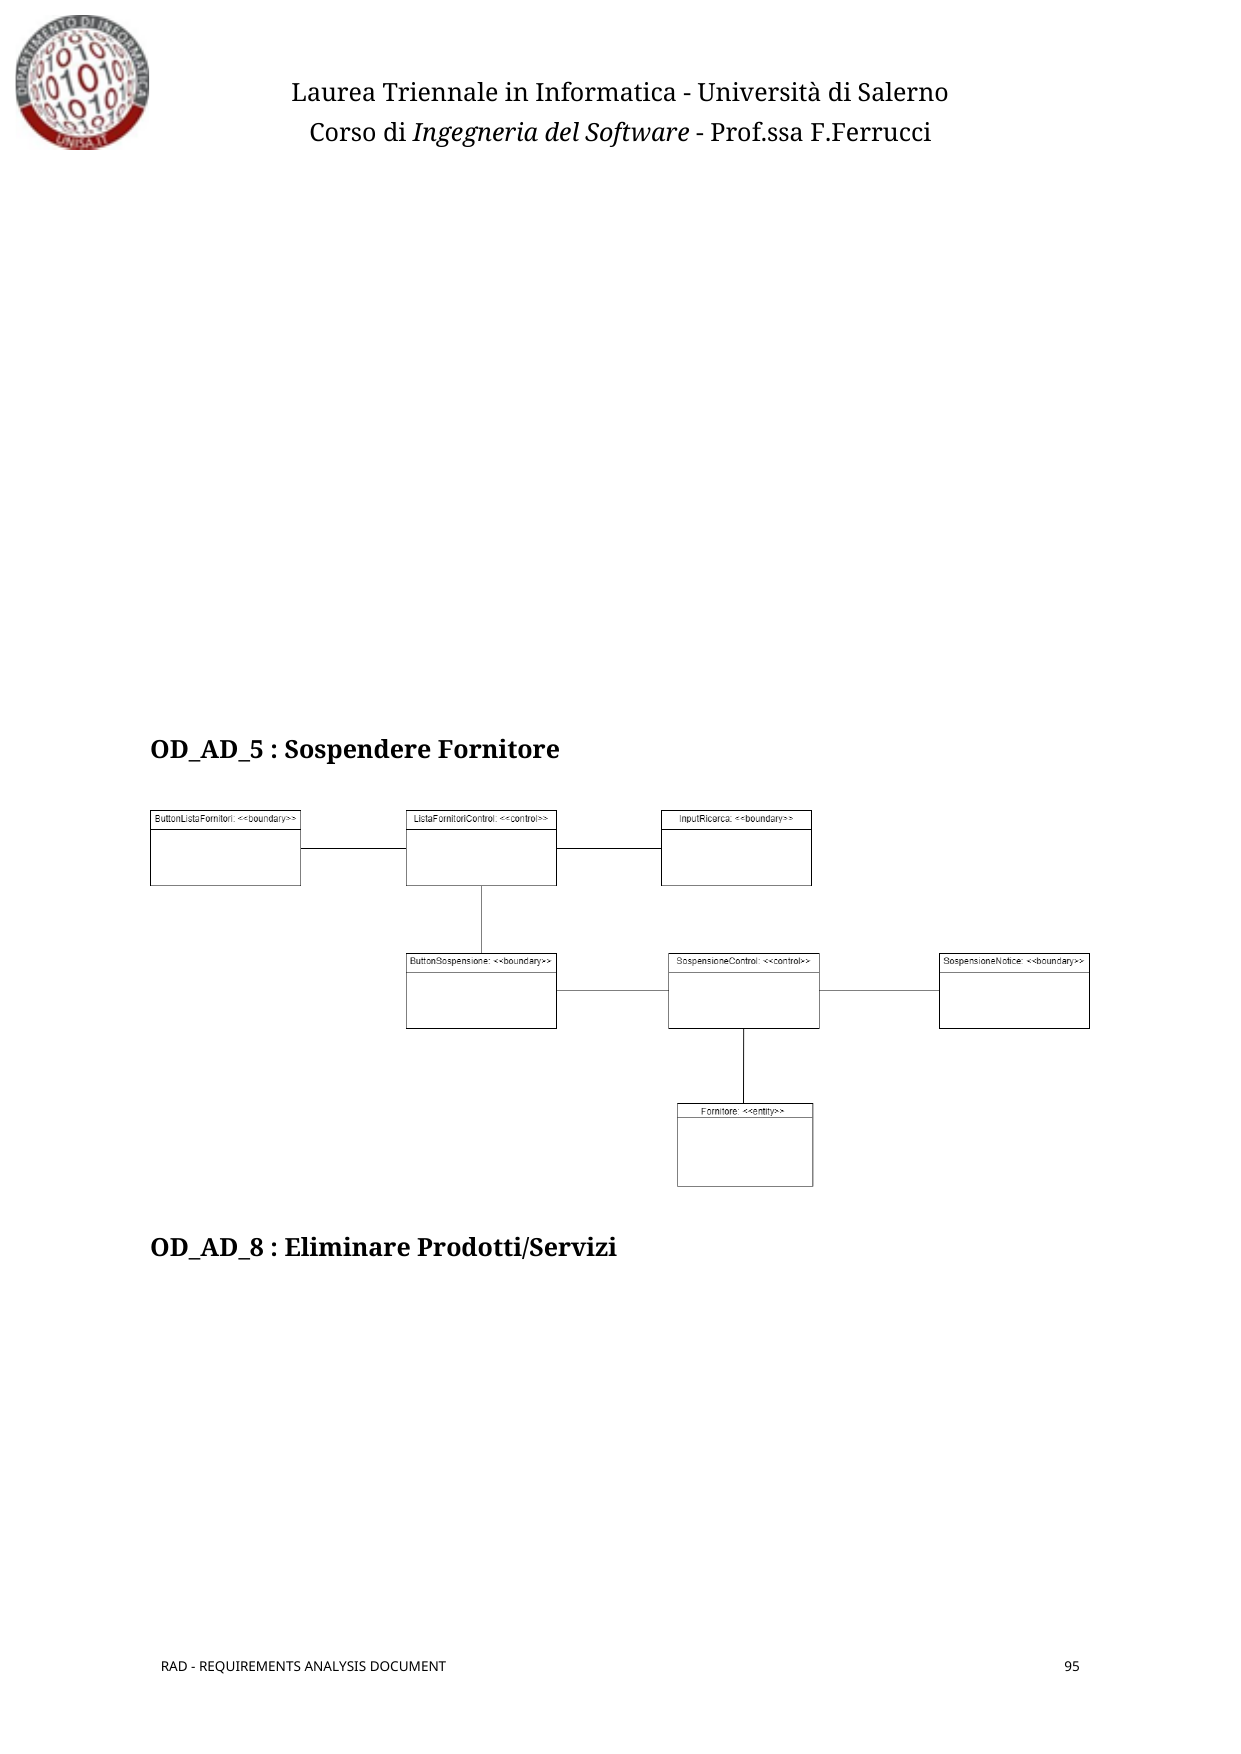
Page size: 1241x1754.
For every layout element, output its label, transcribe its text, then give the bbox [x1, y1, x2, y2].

text OD_AD_5 : Sospendere Fornitore [150, 732, 1090, 766]
picture [150, 810, 1091, 1187]
text OD_AD_8 : Eliminare Prodotti/Servizi [150, 1230, 1090, 1264]
picture [15, 15, 150, 150]
